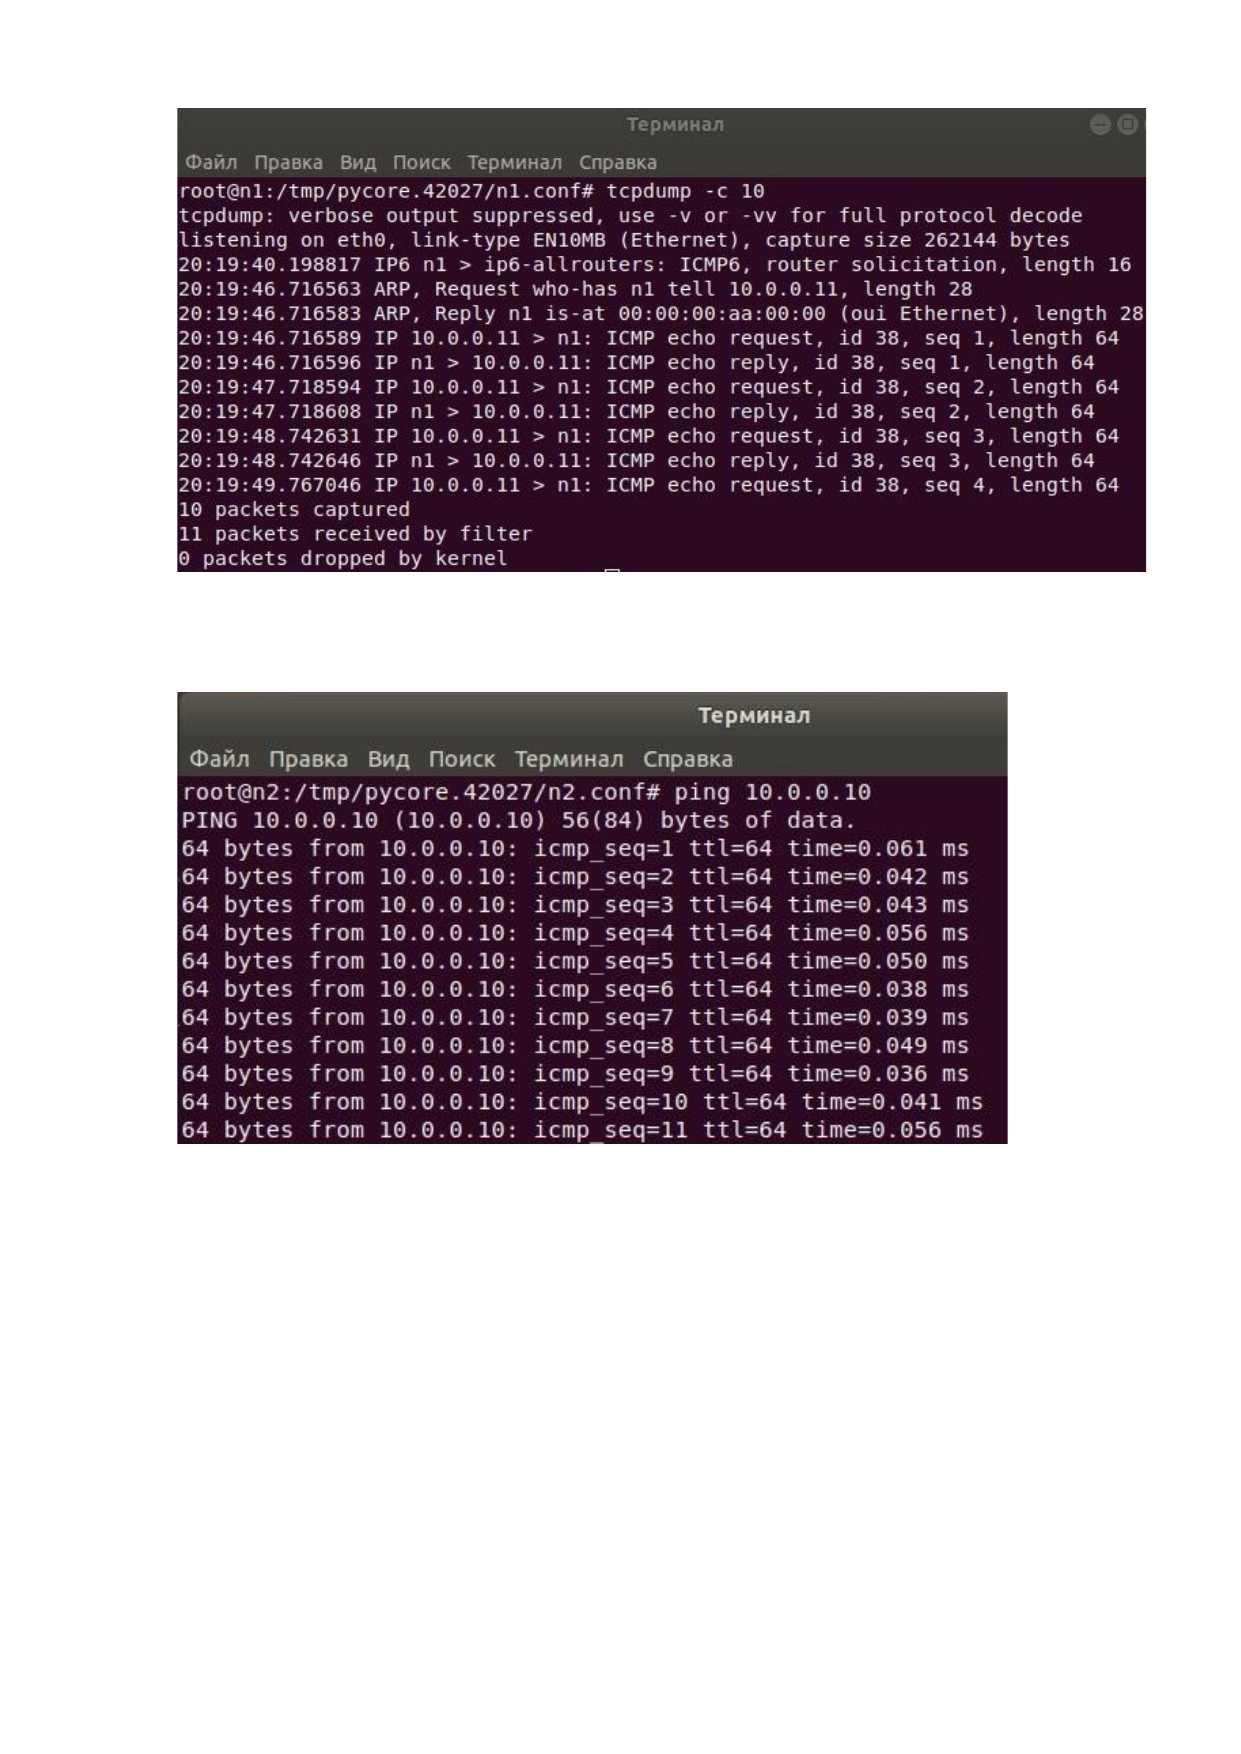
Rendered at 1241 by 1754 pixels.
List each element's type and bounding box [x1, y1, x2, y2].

picture [177, 692, 1008, 1144]
text [177, 108, 1163, 1144]
picture [177, 108, 1147, 572]
